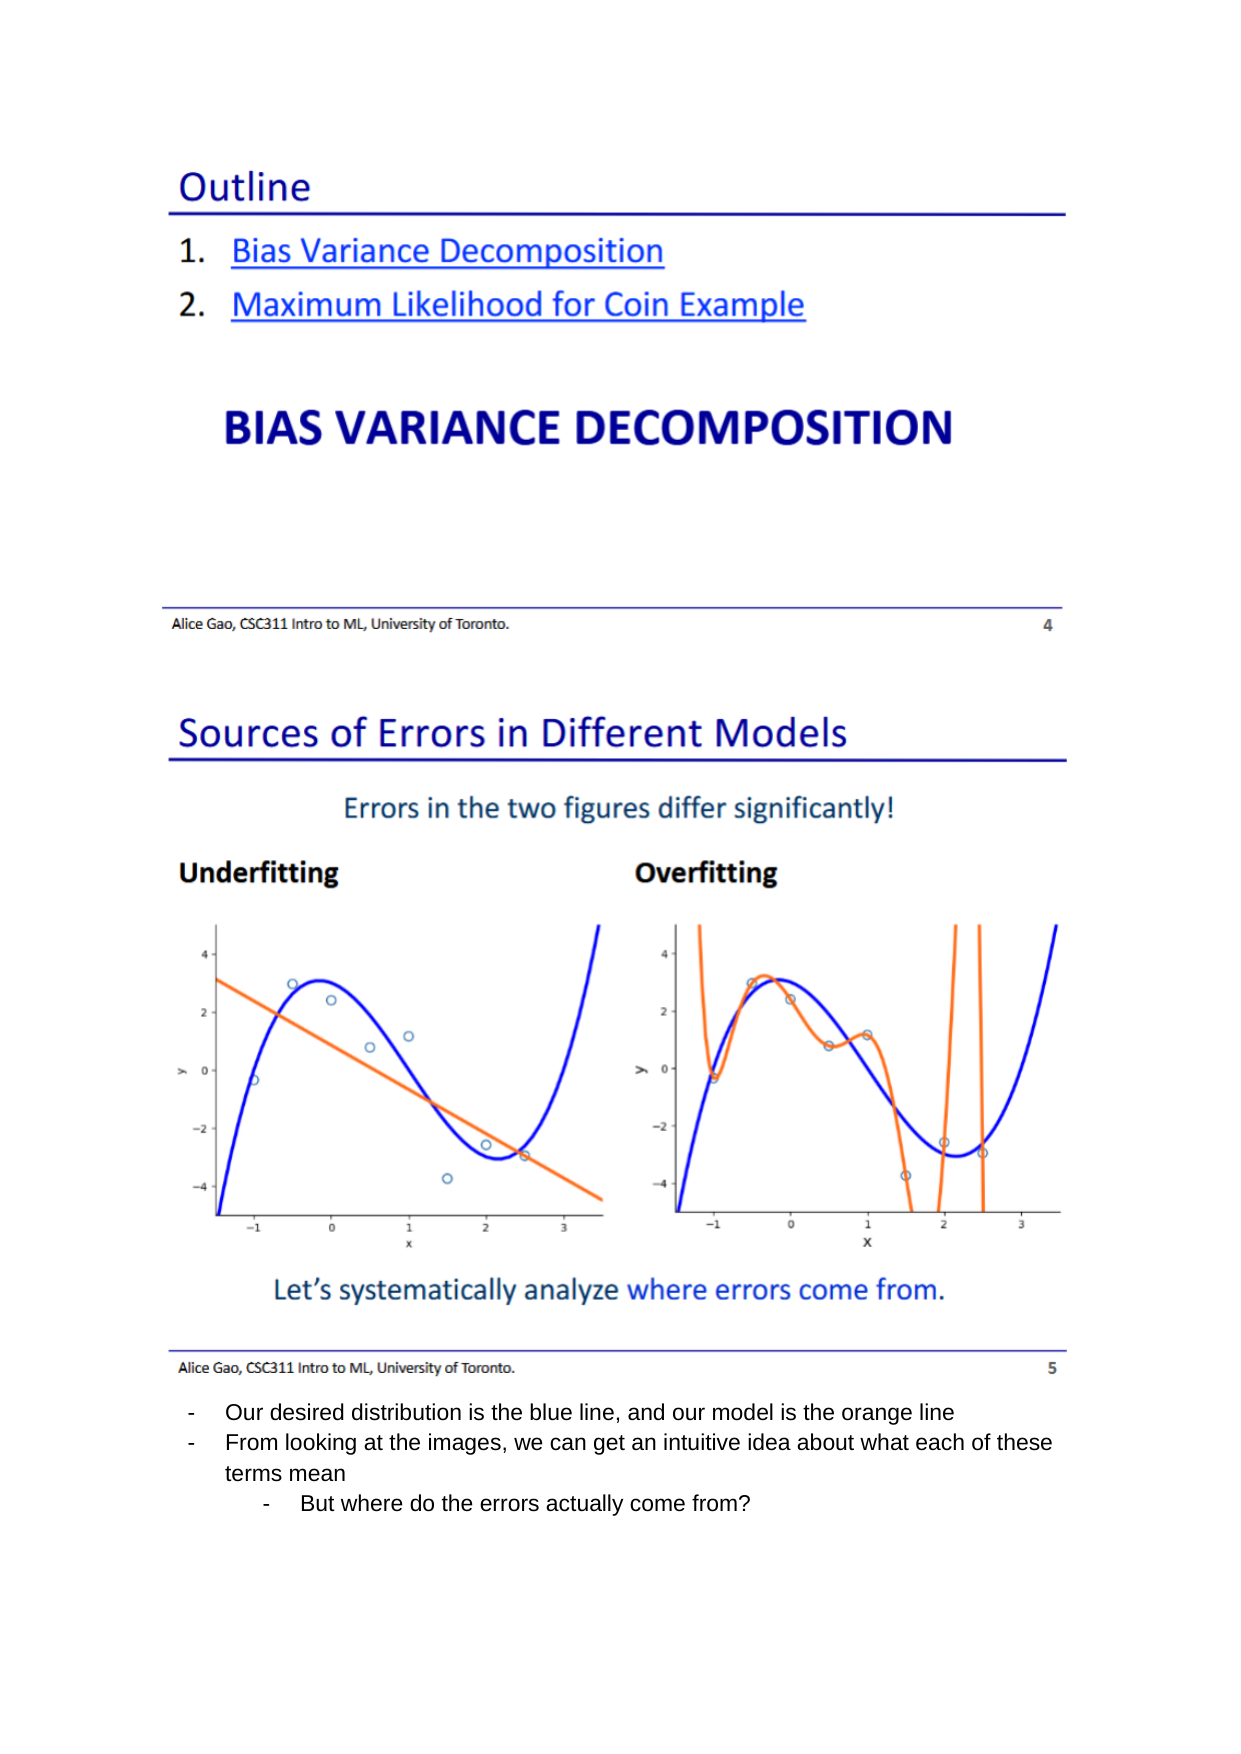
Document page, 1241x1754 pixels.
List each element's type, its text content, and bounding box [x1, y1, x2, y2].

list Our desired distribution is the blue line, and our model is the orange line [187, 1399, 1090, 1425]
list From looking at the images, we can get an intuitive idea about what each of these terms mean [187, 1429, 1090, 1486]
list But where do the errors actually come from? [262, 1490, 1090, 1516]
picture [150, 150, 1091, 342]
picture [150, 375, 1091, 651]
picture [150, 684, 1091, 1396]
